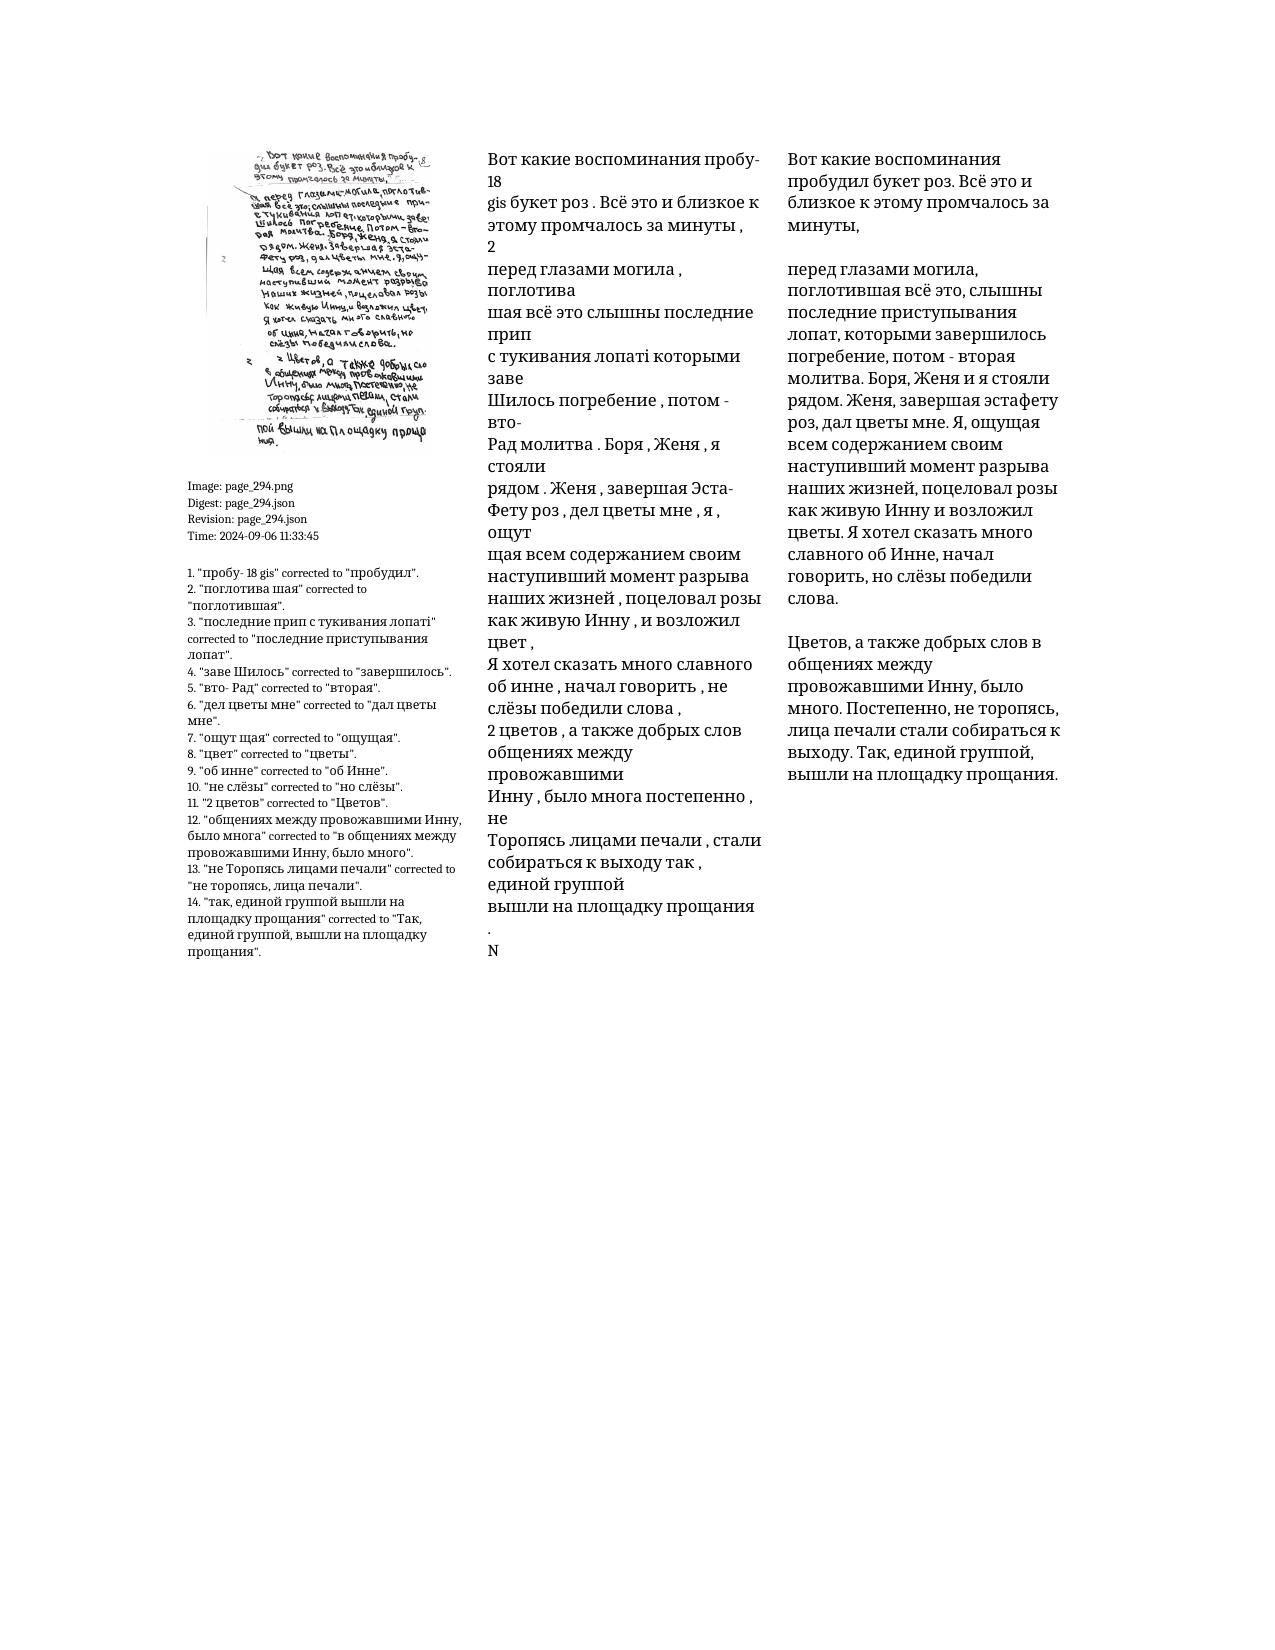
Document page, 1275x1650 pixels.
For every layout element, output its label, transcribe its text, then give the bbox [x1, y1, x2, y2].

picture [206, 150, 432, 455]
table_header Вот какие воспоминания пробудил букет роз. Всё это и близкое к этому промчалось за минуты, перед глазами могила, поглотившая всё это, слышны последние приступывания лопат, которыми завершилось погребение, потом - вторая молитва. Боря, Женя и я стояли рядом. Женя, завершая эстафету роз, дал цветы мне. Я, ощущая всем содержанием своим наступивший момент разрыва наших жизней, поцеловал розы как живую Инну и возложил цветы. Я хотел сказать много славного об Инне, начал говорить, но слёзы победили слова. Цветов, а также добрых слов в общениях между провожавшими Инну, было много. Постепенно, не торопясь, лица печали стали собираться к выходу. Так, единой группой, вышли на площадку прощания. [776, 150, 1076, 1500]
table_header Image: page_294.png Digest: page_294.json Revision: page_294.json Time: 2024-09-06 11:33:45 1. "пробу- 18 gis" corrected to "пробудил". 2. "поглотива шая" corrected to "поглотившая". 3. "последние прип с тукивания лопаті" corrected to "последние приступывания лопат". 4. "заве Шилось" corrected to "завершилось". 5. "вто- Рад" corrected to "вторая". 6. "дел цветы мне" corrected to "дал цветы мне". 7. "ощут щая" corrected to "ощущая". 8. "цвет" corrected to "цветы". 9. "об инне" corrected to "об Инне". 10. "не слёзы" corrected to "но слёзы". 11. "2 цветов" corrected to "Цветов". 12. "общениях между провожавшими Инну, было многа" corrected to "в общениях между провожавшими Инну, было много". 13. "не Торопясь лицами печали" corrected to "не торопясь, лица печали". 14. "так, единой группой вышли на площадку прощания" corrected to "Так, единой группой, вышли на площадку прощания". [176, 150, 476, 1500]
table_header Вот какие воспоминания пробу- 18 gis букет роз . Всё это и близкое к этому промчалось за минуты , 2 перед глазами могила , поглотива шая всё это слышны последние прип с тукивания лопаті которыми заве Шилось погребение , потом - вто- Рад молитва . Боря , Женя , я стояли рядом . Женя , завершая Эста- Фету роз , дел цветы мне , я , ощут щая всем содержанием своим наступивший момент разрыва наших жизней , поцеловал розы как живую Инну , и возложил цвет , Я хотел сказать много славного об инне , начал говорить , не слёзы победили слова , 2 цветов , а также добрых слов общениях между провожавшими Инну , было многа постепенно , не Торопясь лицами печали , стали собираться к выходу так , единой группой вышли на площадку прощания . N [476, 150, 776, 1500]
